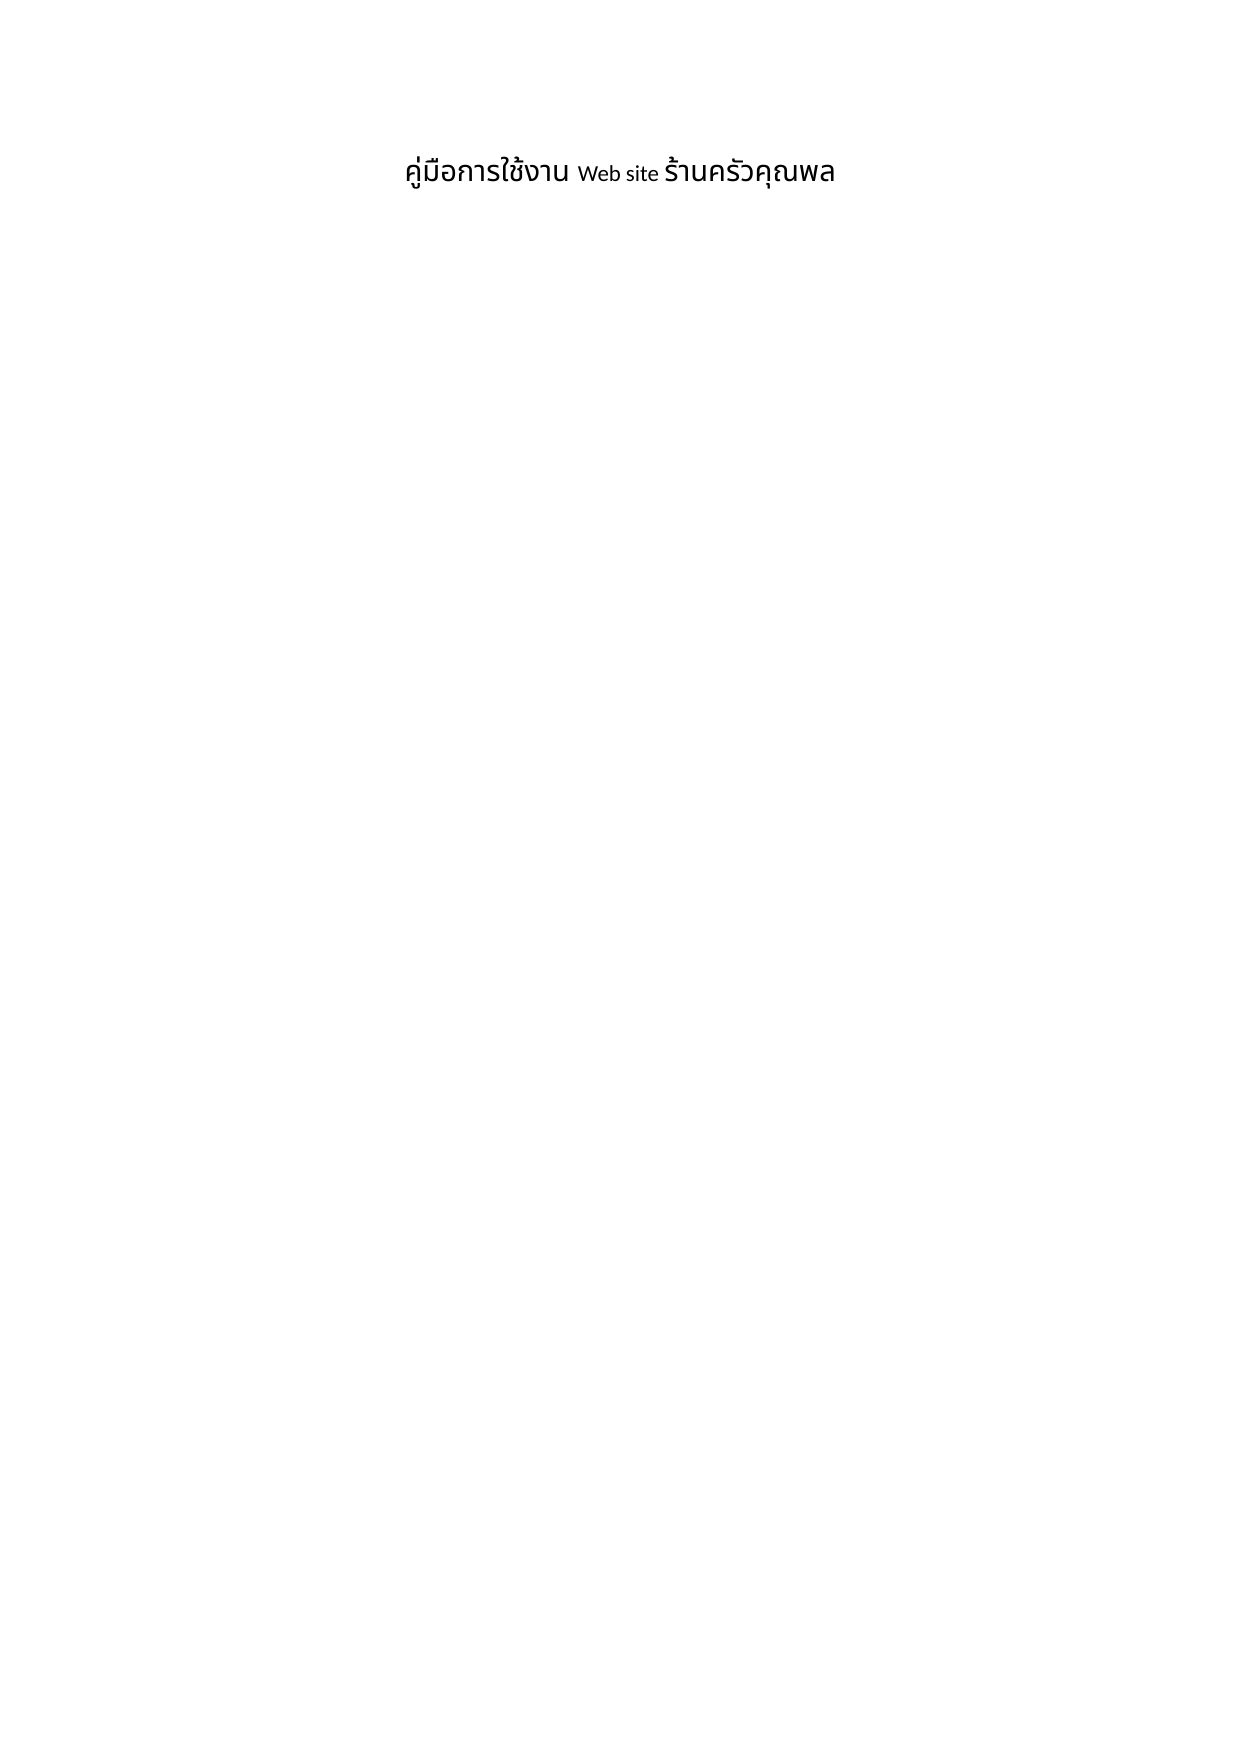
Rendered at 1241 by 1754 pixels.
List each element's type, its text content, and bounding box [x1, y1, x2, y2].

text คู่มือการใช้งาน Web site ร้านครัวคุณพล [150, 150, 1090, 194]
